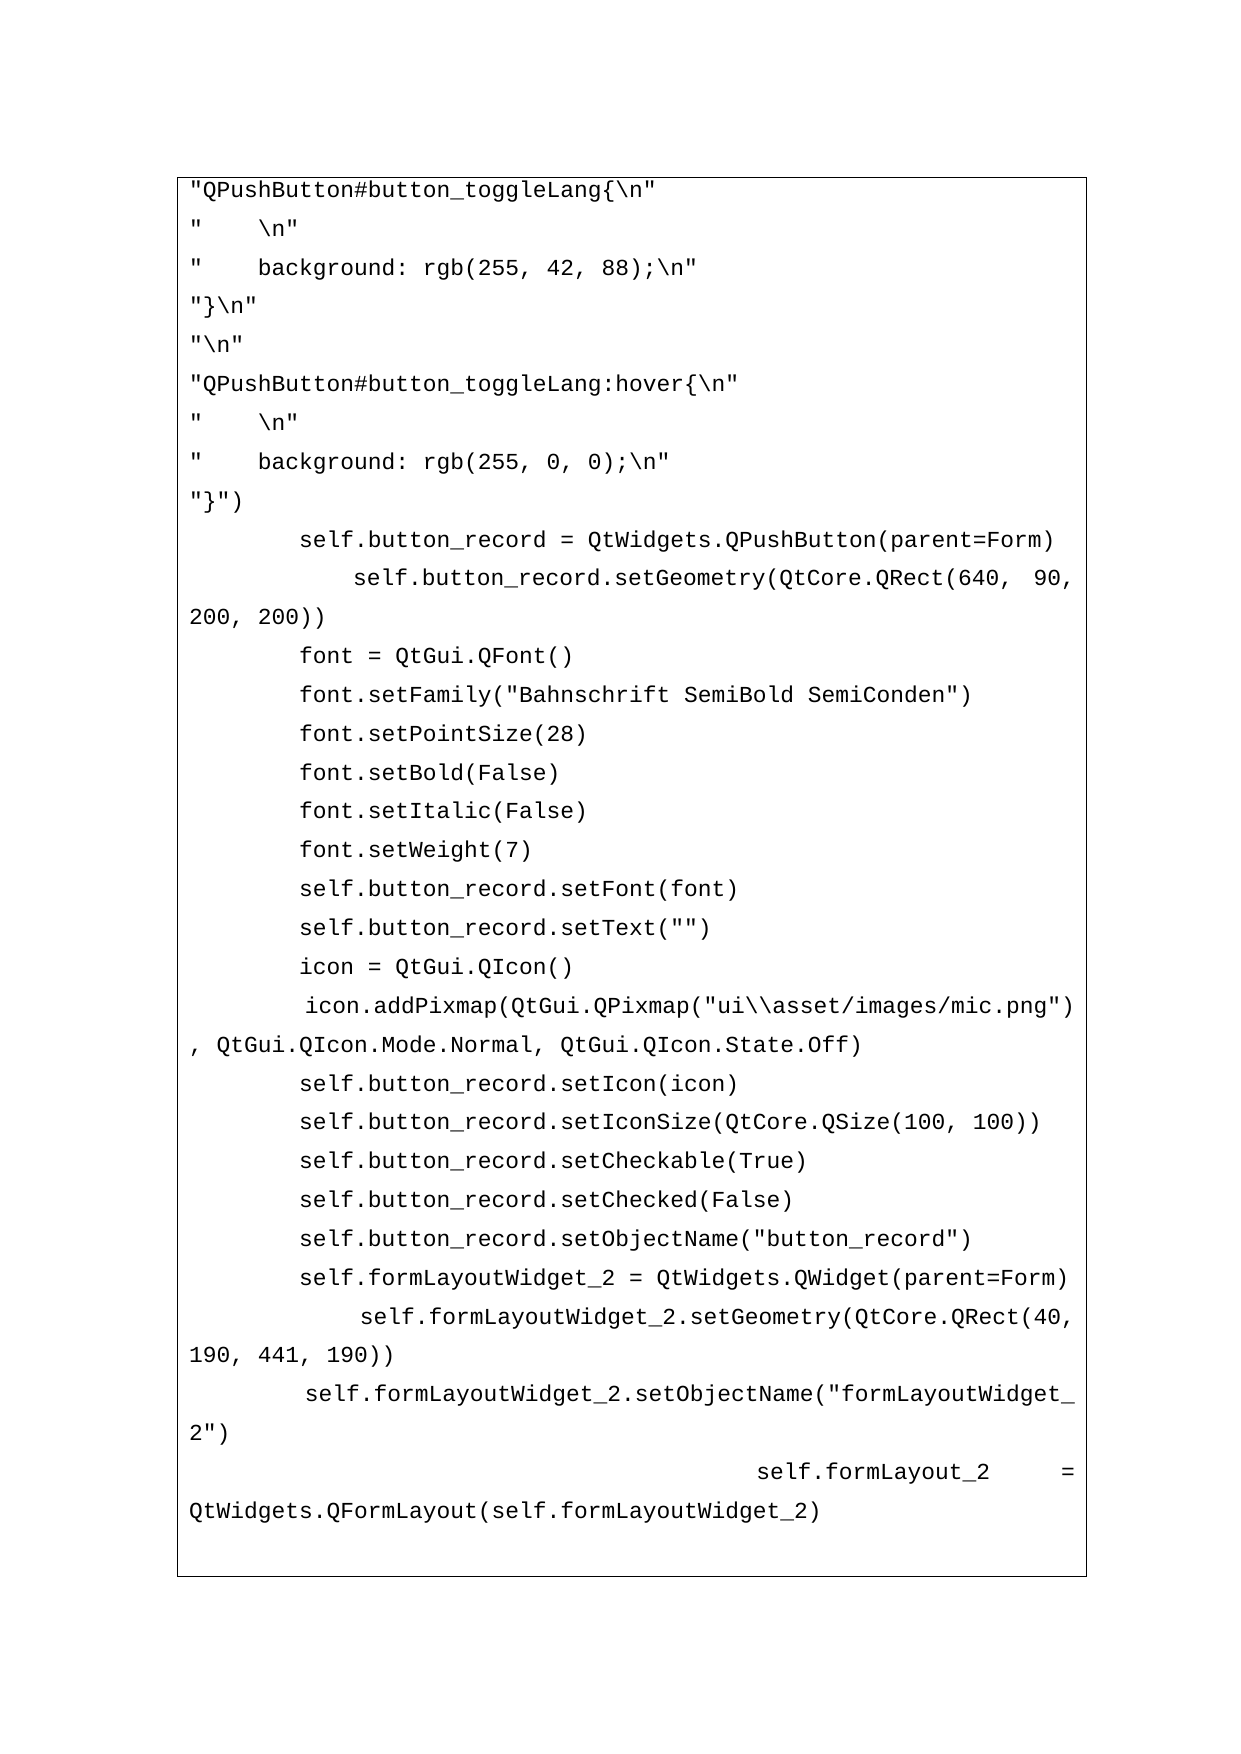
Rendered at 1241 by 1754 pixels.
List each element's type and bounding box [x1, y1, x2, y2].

table_header [178, 178, 1086, 1576]
